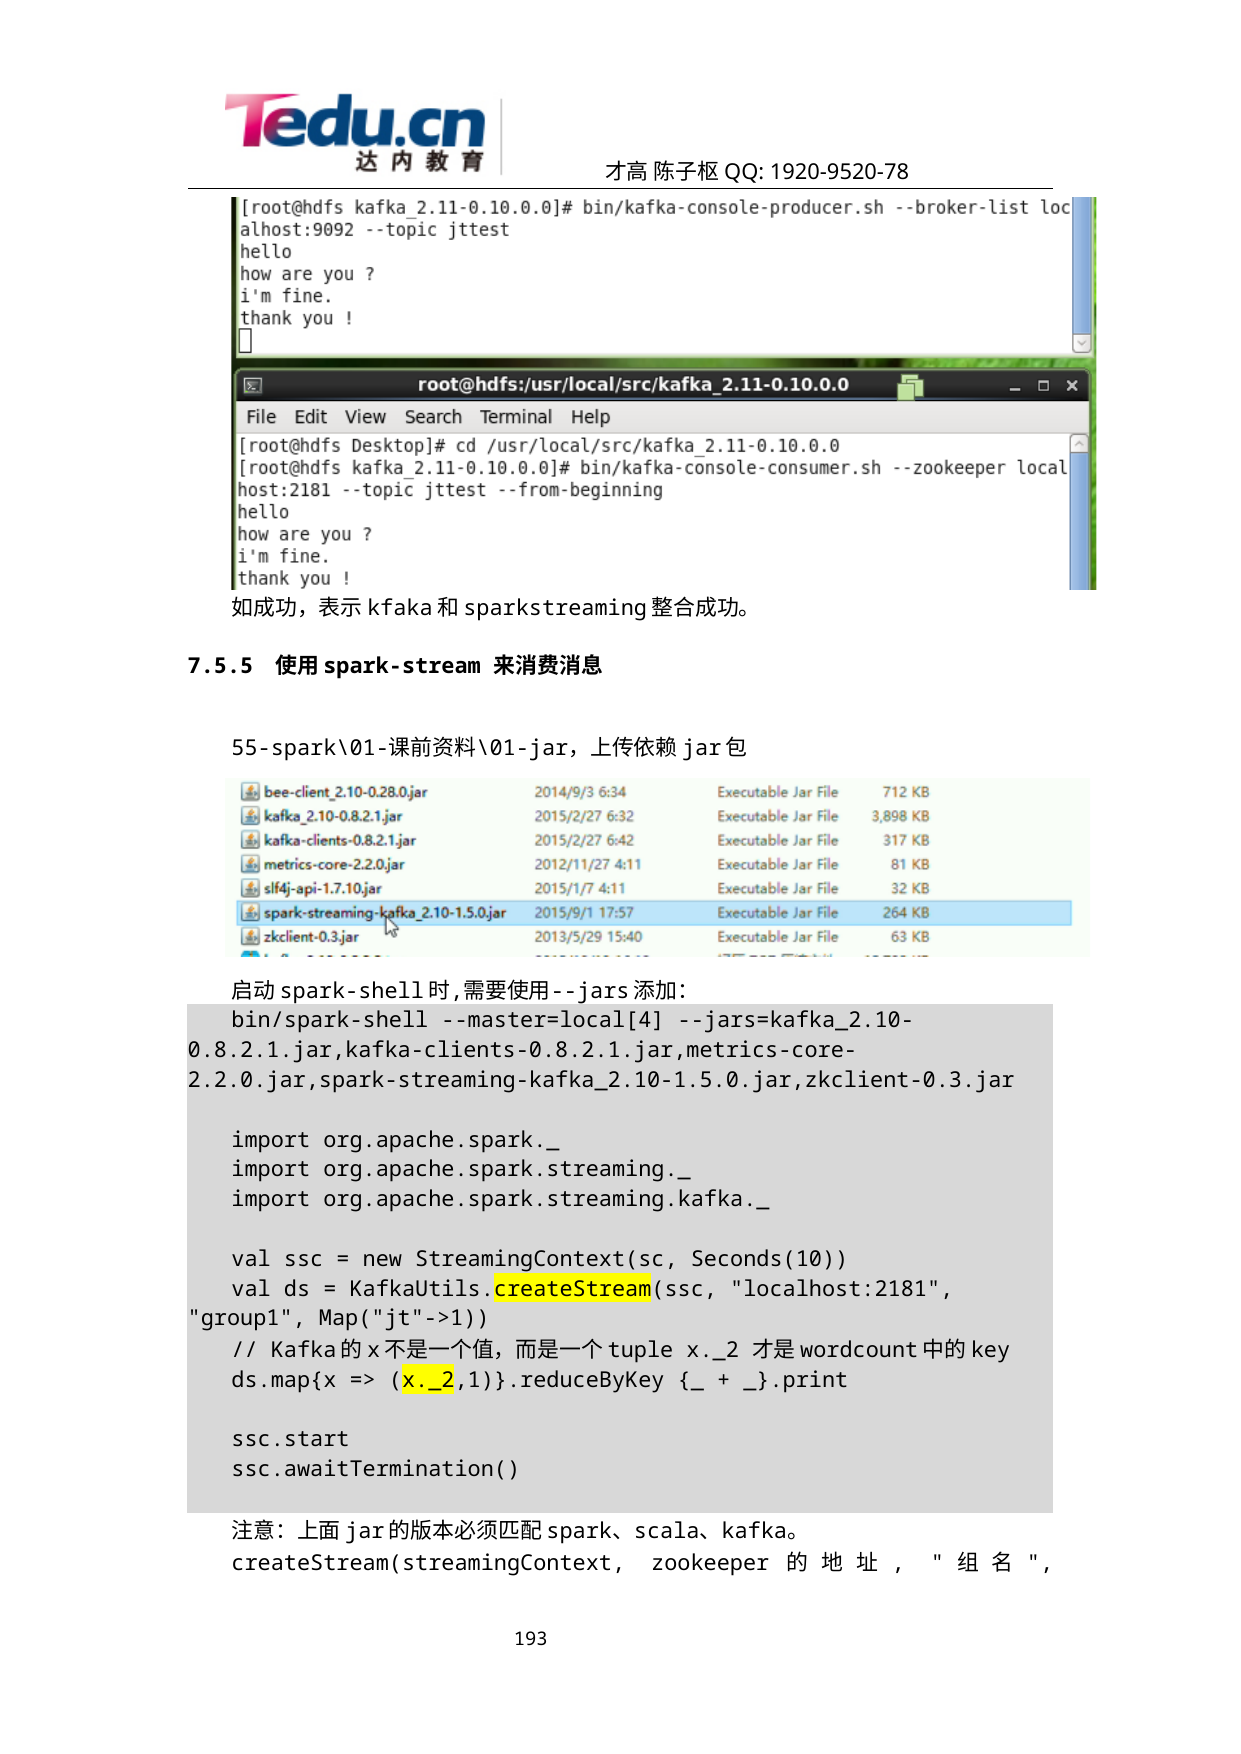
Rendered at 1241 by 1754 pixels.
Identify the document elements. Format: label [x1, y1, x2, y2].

picture [231, 197, 1097, 590]
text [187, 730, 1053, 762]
picture [225, 88, 507, 180]
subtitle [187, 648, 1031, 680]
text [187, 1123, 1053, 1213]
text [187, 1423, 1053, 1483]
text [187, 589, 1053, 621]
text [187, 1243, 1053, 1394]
picture [225, 778, 1091, 957]
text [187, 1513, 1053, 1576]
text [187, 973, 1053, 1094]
